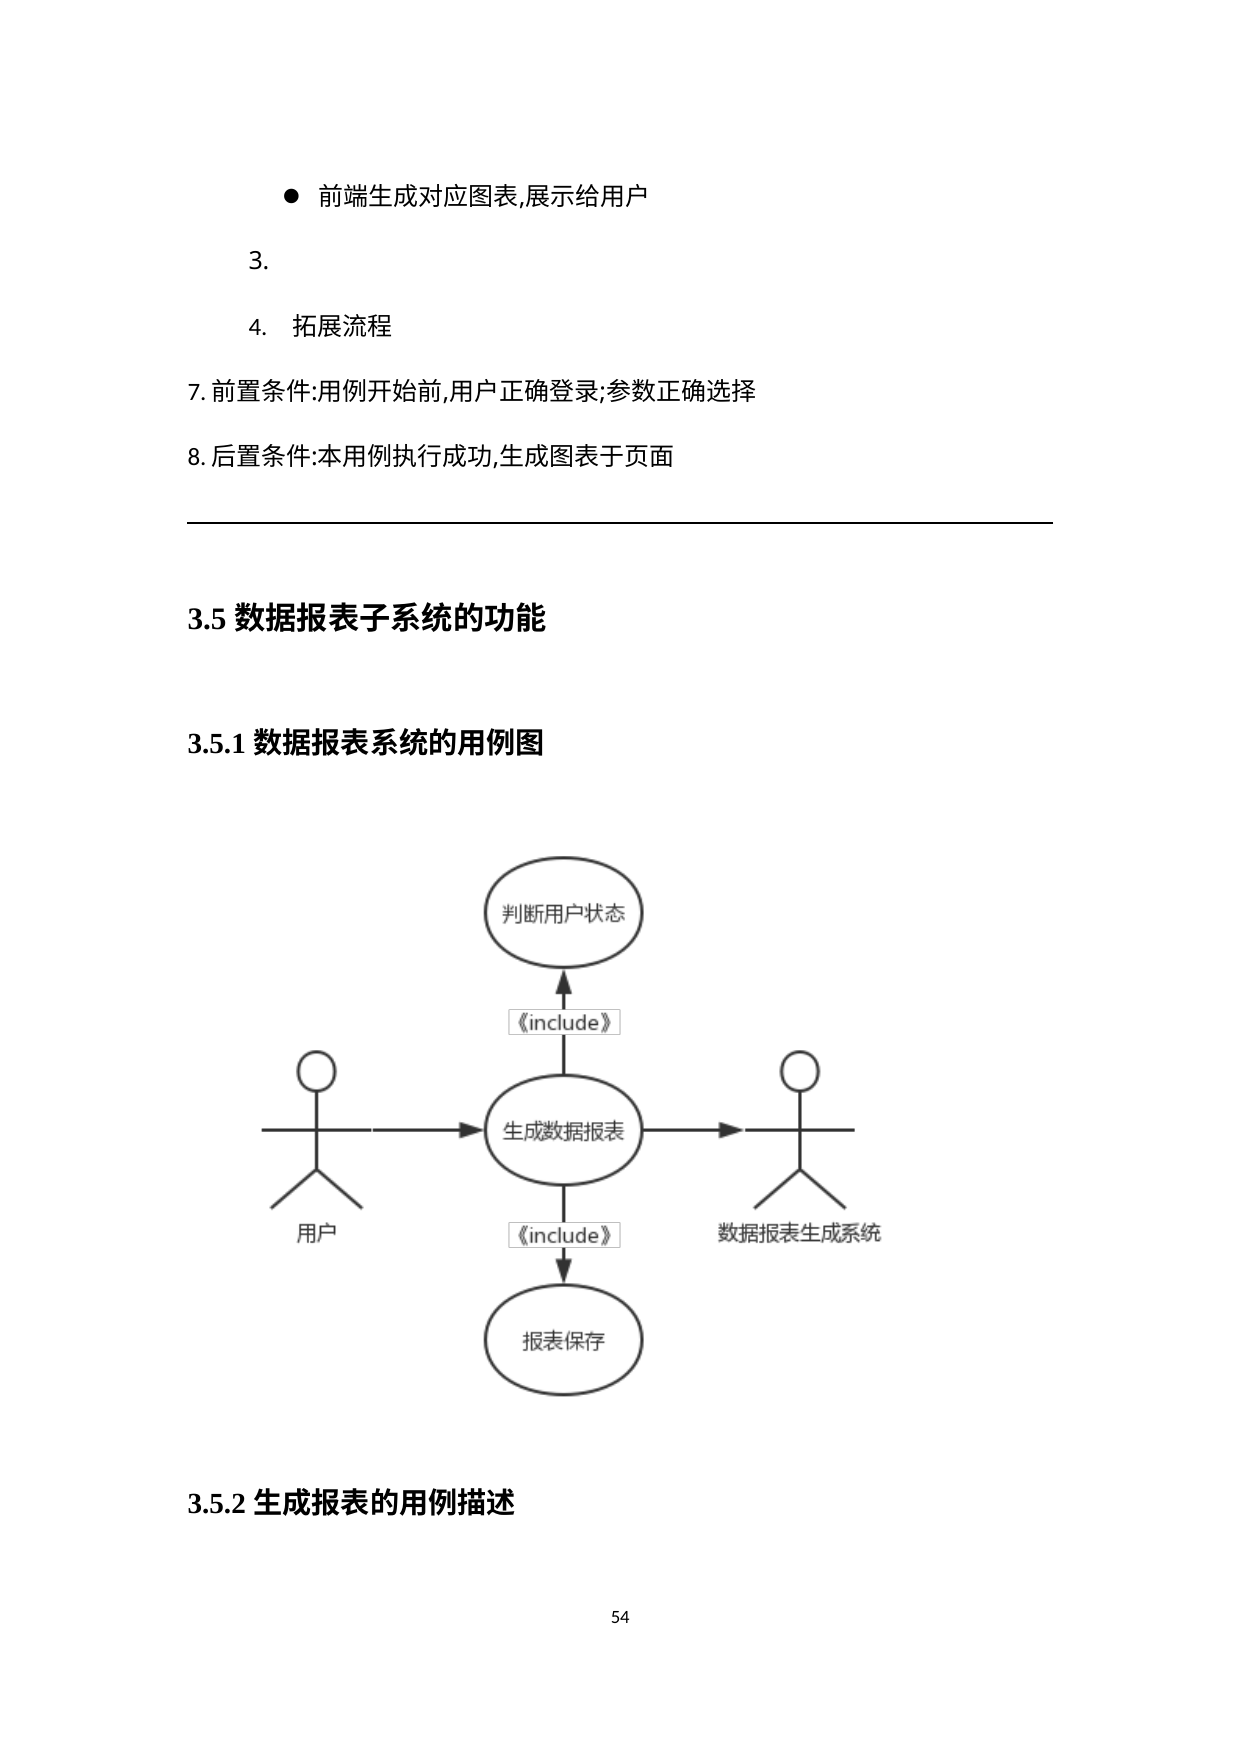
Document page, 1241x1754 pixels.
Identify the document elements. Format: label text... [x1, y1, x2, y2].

list 前置条件:用例开始前,用户正确登录;参数正确选择 [187, 357, 1053, 422]
list 拓展流程 [248, 292, 1053, 357]
list 后置条件:本用例执行成功,生成图表于页面 [187, 422, 1053, 487]
picture [187, 783, 905, 1445]
subtitle 3.5 数据报表子系统的功能 [187, 583, 1053, 648]
list 前端生成对应图表,展示给用户 [282, 162, 1053, 227]
subtitle 3.5.1 数据报表系统的用例图 [187, 708, 1053, 773]
subtitle 3.5.2 生成报表的用例描述 [187, 1468, 1053, 1533]
